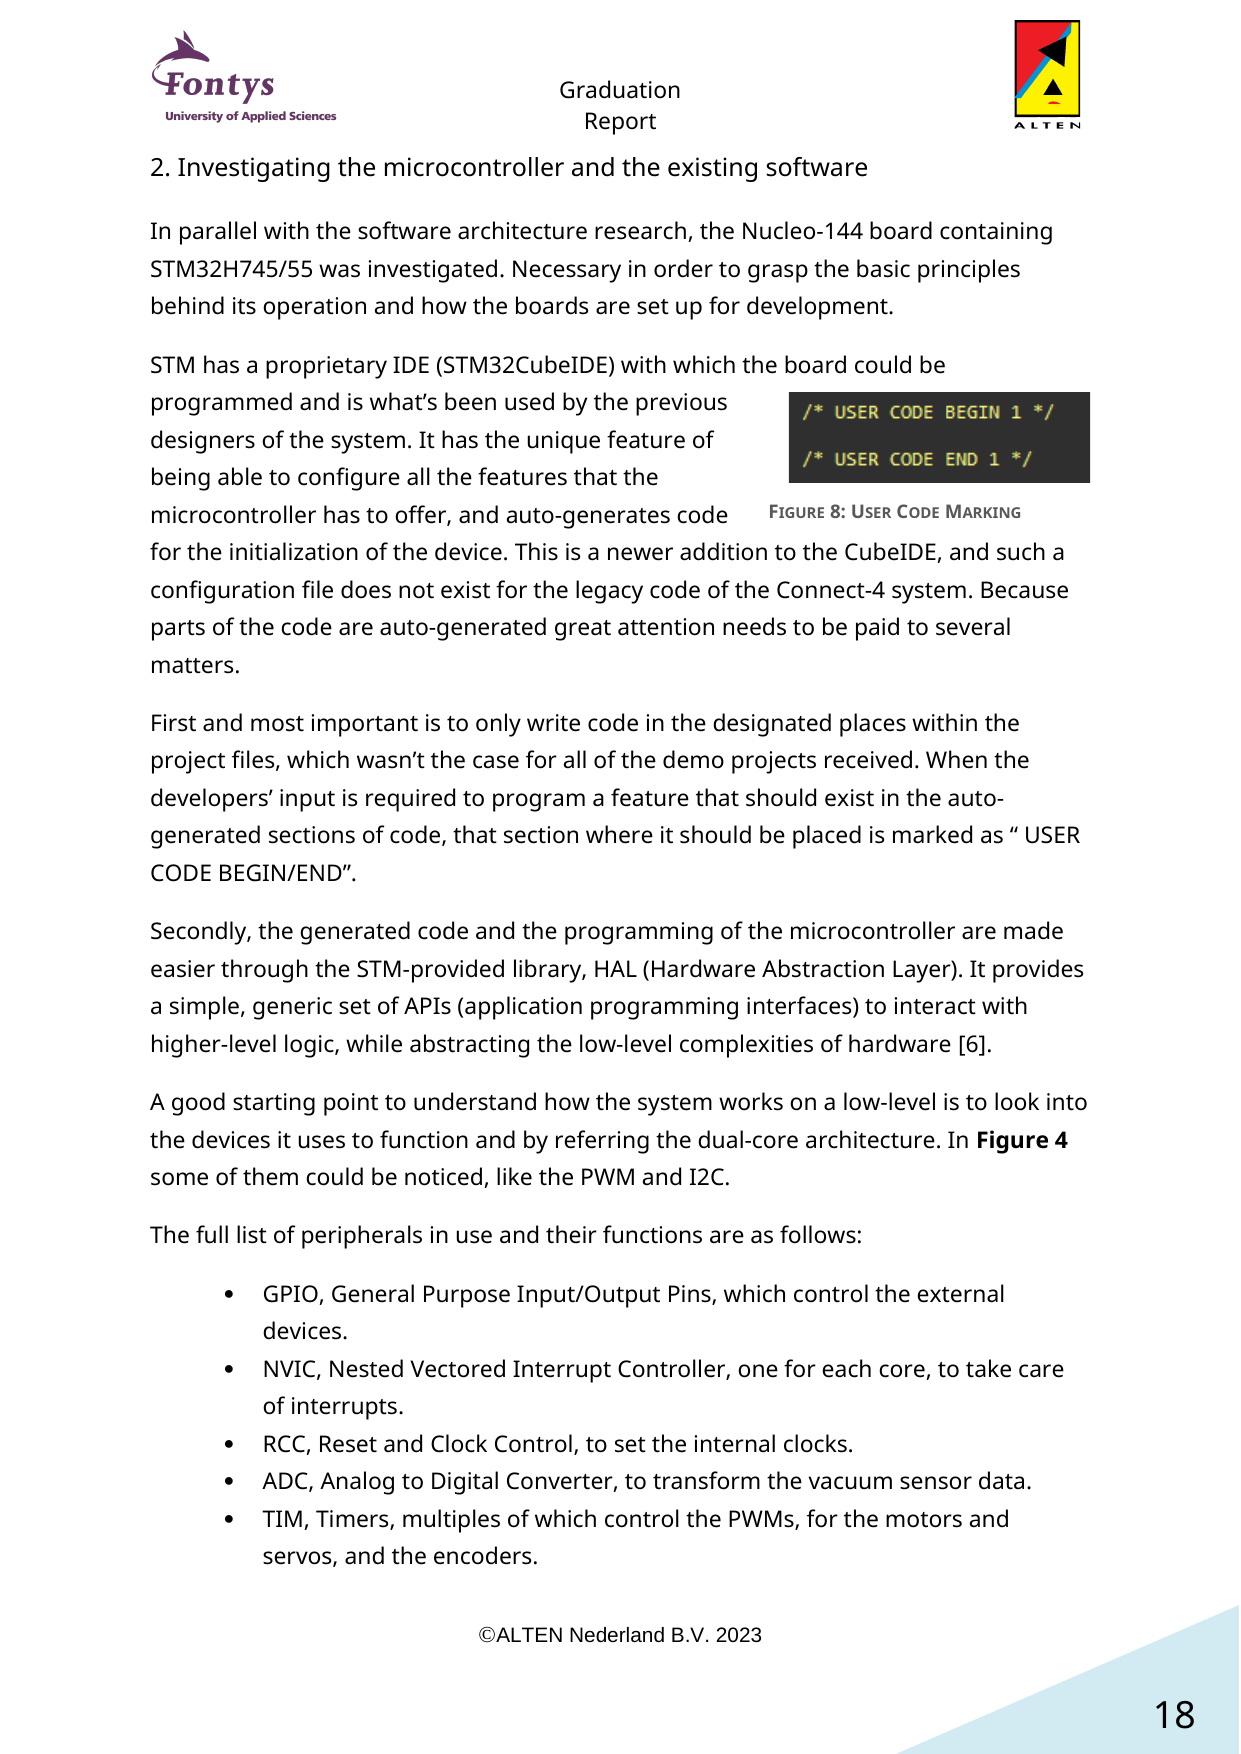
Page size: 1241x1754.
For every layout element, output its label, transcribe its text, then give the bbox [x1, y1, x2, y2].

text STM has a proprietary IDE (STM32CubeIDE) with which the board could be programmed and is what’s been used by the previous designers of the system. It has the unique feature of being able to configure all the features that the microcontroller has to offer, and auto-generates code for the initialization of the device. This is a newer addition to the CubeIDE, and such a configuration file does not exist for the legacy code of the Connect-4 system. Because parts of the code are auto-generated great attention needs to be paid to several matters. [150, 349, 1090, 680]
list ADC, Analog to Digital Converter, to transform the vacuum sensor data. [225, 1465, 1090, 1497]
text First and most important is to only write code in the designated places within the project files, which wasn’t the case for all of the demo projects received. When the developers’ input is required to program a feature that should exist in the auto-generated sections of code, that section where it should be placed is marked as “ USER CODE BEGIN/END”. [150, 707, 1090, 888]
text The full list of peripherals in use and their functions are as follows: [150, 1219, 1090, 1251]
list RCC, Reset and Clock Control, to set the internal clocks. [225, 1428, 1090, 1459]
picture [1014, 20, 1080, 129]
text A good starting point to understand how the system works on a low-level is to look into the devices it uses to function and by referring the dual-core architecture. In Figure 4 some of them could be noticed, like the PWM and I2C. [150, 1086, 1090, 1192]
subtitle 2. Investigating the microcontroller and the existing software [150, 150, 1090, 215]
list TIM, Timers, multiples of which control the PWMs, for the motors and servos, and the encoders. [225, 1503, 1090, 1572]
list GPIO, General Purpose Input/Output Pins, which control the external devices. [225, 1278, 1090, 1347]
list NVIC, Nested Vectored Interrupt Controller, one for each core, to take care of interrupts. [225, 1353, 1090, 1422]
picture [788, 392, 1091, 483]
text Secondly, the generated code and the programming of the microcontroller are made easier through the STM-provided library, HAL (Hardware Abstraction Layer). It provides a simple, generic set of APIs (application programming interfaces) to interact with higher-level logic, while abstracting the low-level complexities of hardware . [150, 915, 1090, 1059]
text In parallel with the software architecture research, the Nucleo-144 board containing STM32H745/55 was investigated. Necessary in order to grasp the basic principles behind its operation and how the boards are set up for development. [150, 215, 1090, 322]
picture [150, 28, 338, 124]
